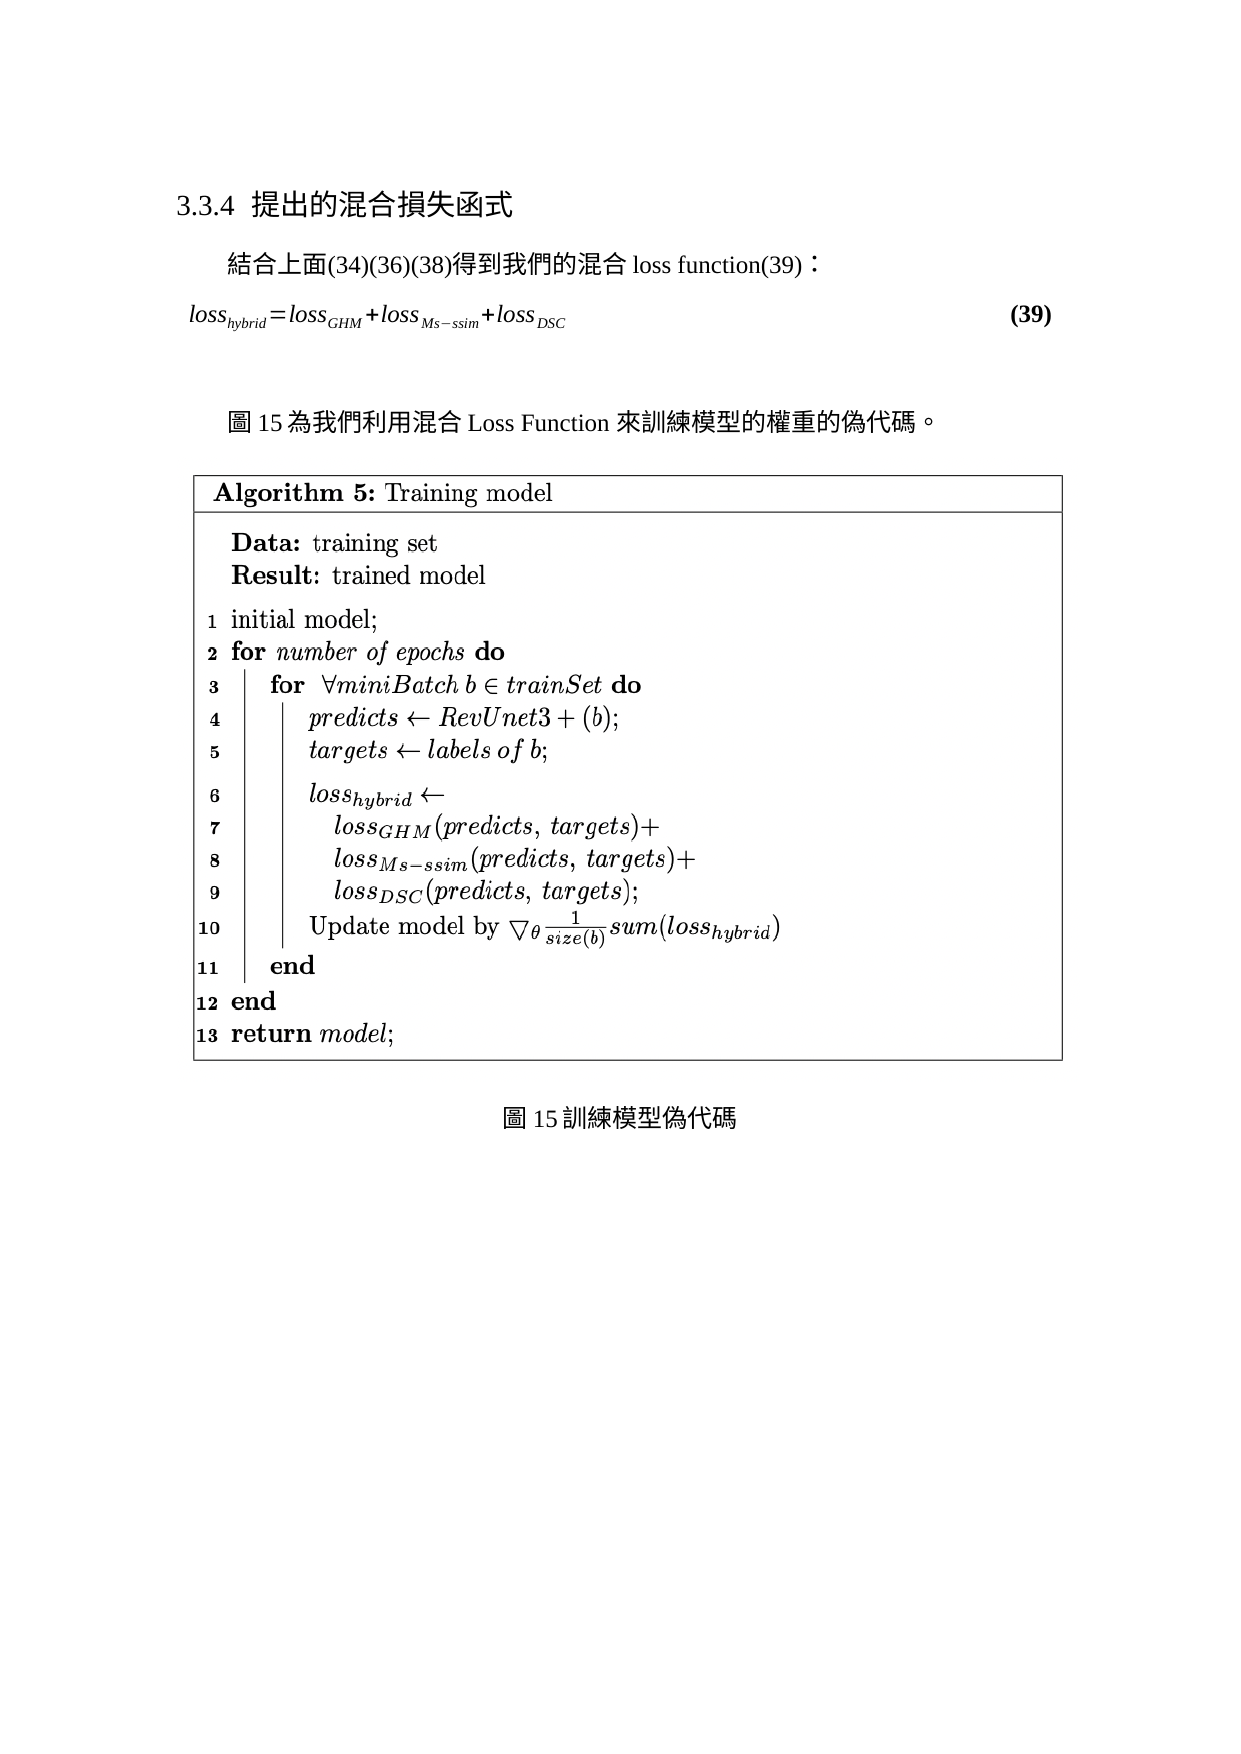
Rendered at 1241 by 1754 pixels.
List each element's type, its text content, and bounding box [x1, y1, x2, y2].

table_header (39) [999, 299, 1063, 359]
picture [177, 457, 1081, 1082]
text 圖15為我們利用混合Loss Function 來訓練模型的權重的偽代碼。 [177, 403, 1063, 439]
table_header [177, 299, 999, 359]
subtitle 提出的混合損失函式 [176, 181, 1063, 224]
text 結合上面(34)(36)(38)得到我們的混合loss function(39)： [177, 245, 1063, 281]
text 圖15訓練模型偽代碼 [177, 1099, 1063, 1135]
